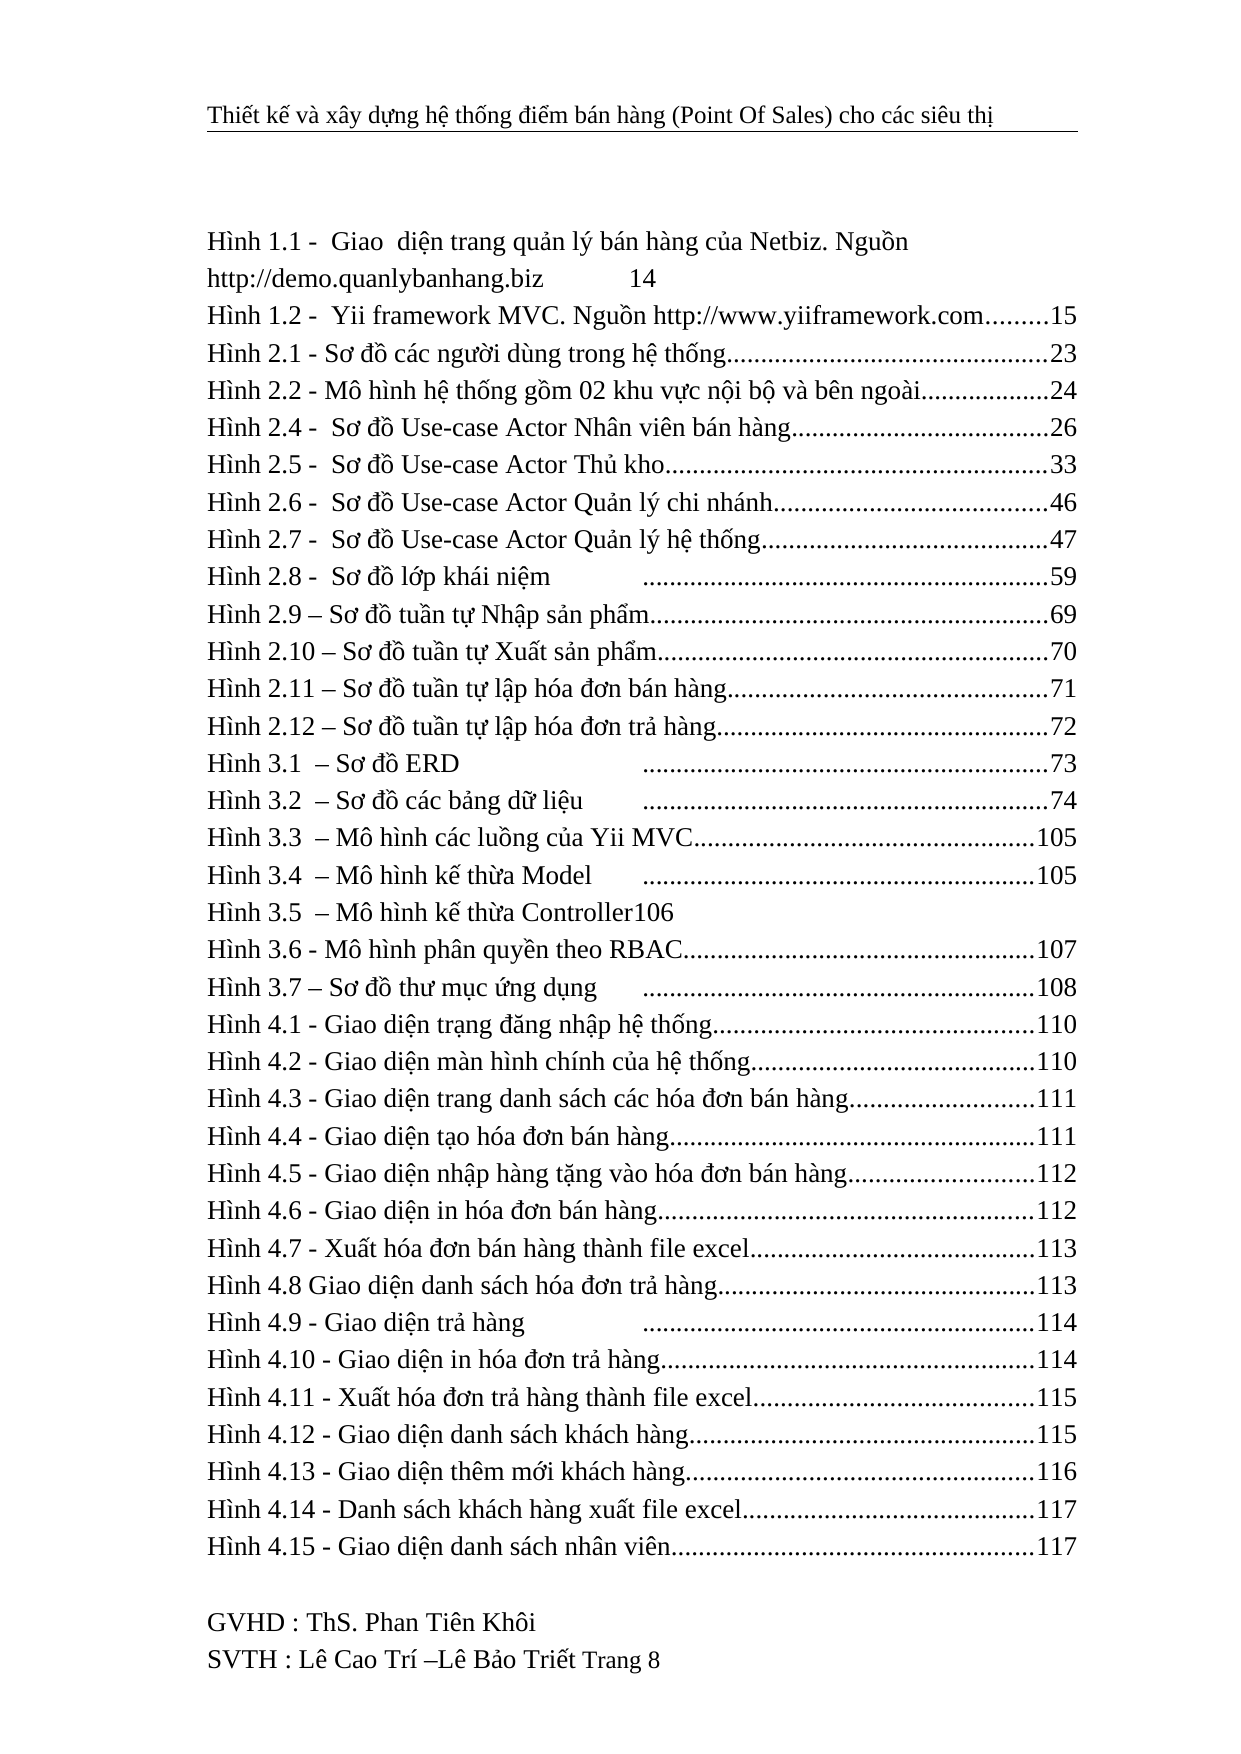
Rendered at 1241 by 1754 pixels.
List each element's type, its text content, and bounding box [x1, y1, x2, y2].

text Hình 2.7 - Sơ đồ Use-case Actor Quản lý hệ thống 47 [207, 523, 1078, 554]
text Hình 4.10 - Giao diện in hóa đơn trả hàng 114 [207, 1343, 1078, 1375]
text Hình 1.2 - Yii framework MVC. Nguồn http://www.yiiframework.com 15 [207, 299, 1078, 331]
text Hình 3.3 – Mô hình các luồng của Yii MVC 105 [207, 821, 1078, 853]
text Hình 2.2 - Mô hình hệ thống gồm 02 khu vực nội bộ và bên ngoài. 24 [207, 374, 1078, 405]
text Hình 2.12 – Sơ đồ tuần tự lập hóa đơn trả hàng 72 [207, 709, 1078, 741]
text Hình 4.11 - Xuất hóa đơn trả hàng thành file excel 115 [207, 1381, 1078, 1412]
text Hình 2.11 – Sơ đồ tuần tự lập hóa đơn bán hàng 71 [207, 672, 1078, 703]
text Hình 3.7 – Sơ đồ thư mục ứng dụng 108 [207, 971, 1078, 1002]
text Hình 3.1 – Sơ đồ ERD 73 [207, 747, 1078, 778]
text Hình 2.5 - Sơ đồ Use-case Actor Thủ kho 33 [207, 448, 1078, 480]
text Hình 4.13 - Giao diện thêm mới khách hàng 116 [207, 1455, 1078, 1487]
text Hình 4.2 - Giao diện màn hình chính của hệ thống 110 [207, 1045, 1078, 1076]
text Hình 4.5 - Giao diện nhập hàng tặng vào hóa đơn bán hàng 112 [207, 1157, 1078, 1188]
text Hình 2.1 - Sơ đồ các người dùng trong hệ thống 23 [207, 337, 1078, 368]
text Hình 4.6 - Giao diện in hóa đơn bán hàng 112 [207, 1194, 1078, 1226]
text Hình 4.15 - Giao diện danh sách nhân viên 117 [207, 1530, 1078, 1561]
text Hình 2.9 – Sơ đồ tuần tự Nhập sản phẩm 69 [207, 598, 1078, 629]
text Hình 3.6 - Mô hình phân quyền theo RBAC 107 [207, 933, 1078, 964]
text Hình 4.8 Giao diện danh sách hóa đơn trả hàng 113 [207, 1269, 1078, 1300]
text Hình 4.1 - Giao diện trạng đăng nhập hệ thống 110 [207, 1008, 1078, 1039]
text Hình 4.14 - Danh sách khách hàng xuất file excel 117 [207, 1493, 1078, 1524]
text Hình 4.4 - Giao diện tạo hóa đơn bán hàng 111 [207, 1120, 1078, 1151]
text Hình 2.4 - Sơ đồ Use-case Actor Nhân viên bán hàng 26 [207, 411, 1078, 442]
text Hình 4.12 - Giao diện danh sách khách hàng 115 [207, 1418, 1078, 1449]
text Hình 4.7 - Xuất hóa đơn bán hàng thành file excel 113 [207, 1232, 1078, 1263]
text Hình 3.5 – Mô hình kế thừa Controller 106 [207, 896, 1078, 927]
text Hình 2.10 – Sơ đồ tuần tự Xuất sản phẩm 70 [207, 635, 1078, 666]
text Hình 3.4 – Mô hình kế thừa Model 105 [207, 859, 1078, 890]
text Hình 2.6 - Sơ đồ Use-case Actor Quản lý chi nhánh 46 [207, 486, 1078, 517]
text Hình 3.2 – Sơ đồ các bảng dữ liệu 74 [207, 784, 1078, 815]
text Hình 1.1 - Giao diện trang quản lý bán hàng của Netbiz. Nguồn http://demo.quanlybanhang.biz 14 [207, 225, 1078, 293]
text Hình 2.8 - Sơ đồ lớp khái niệm 59 [207, 560, 1078, 592]
text Hình 4.9 - Giao diện trả hàng 114 [207, 1306, 1078, 1337]
text Hình 4.3 - Giao diện trang danh sách các hóa đơn bán hàng 111 [207, 1082, 1078, 1114]
